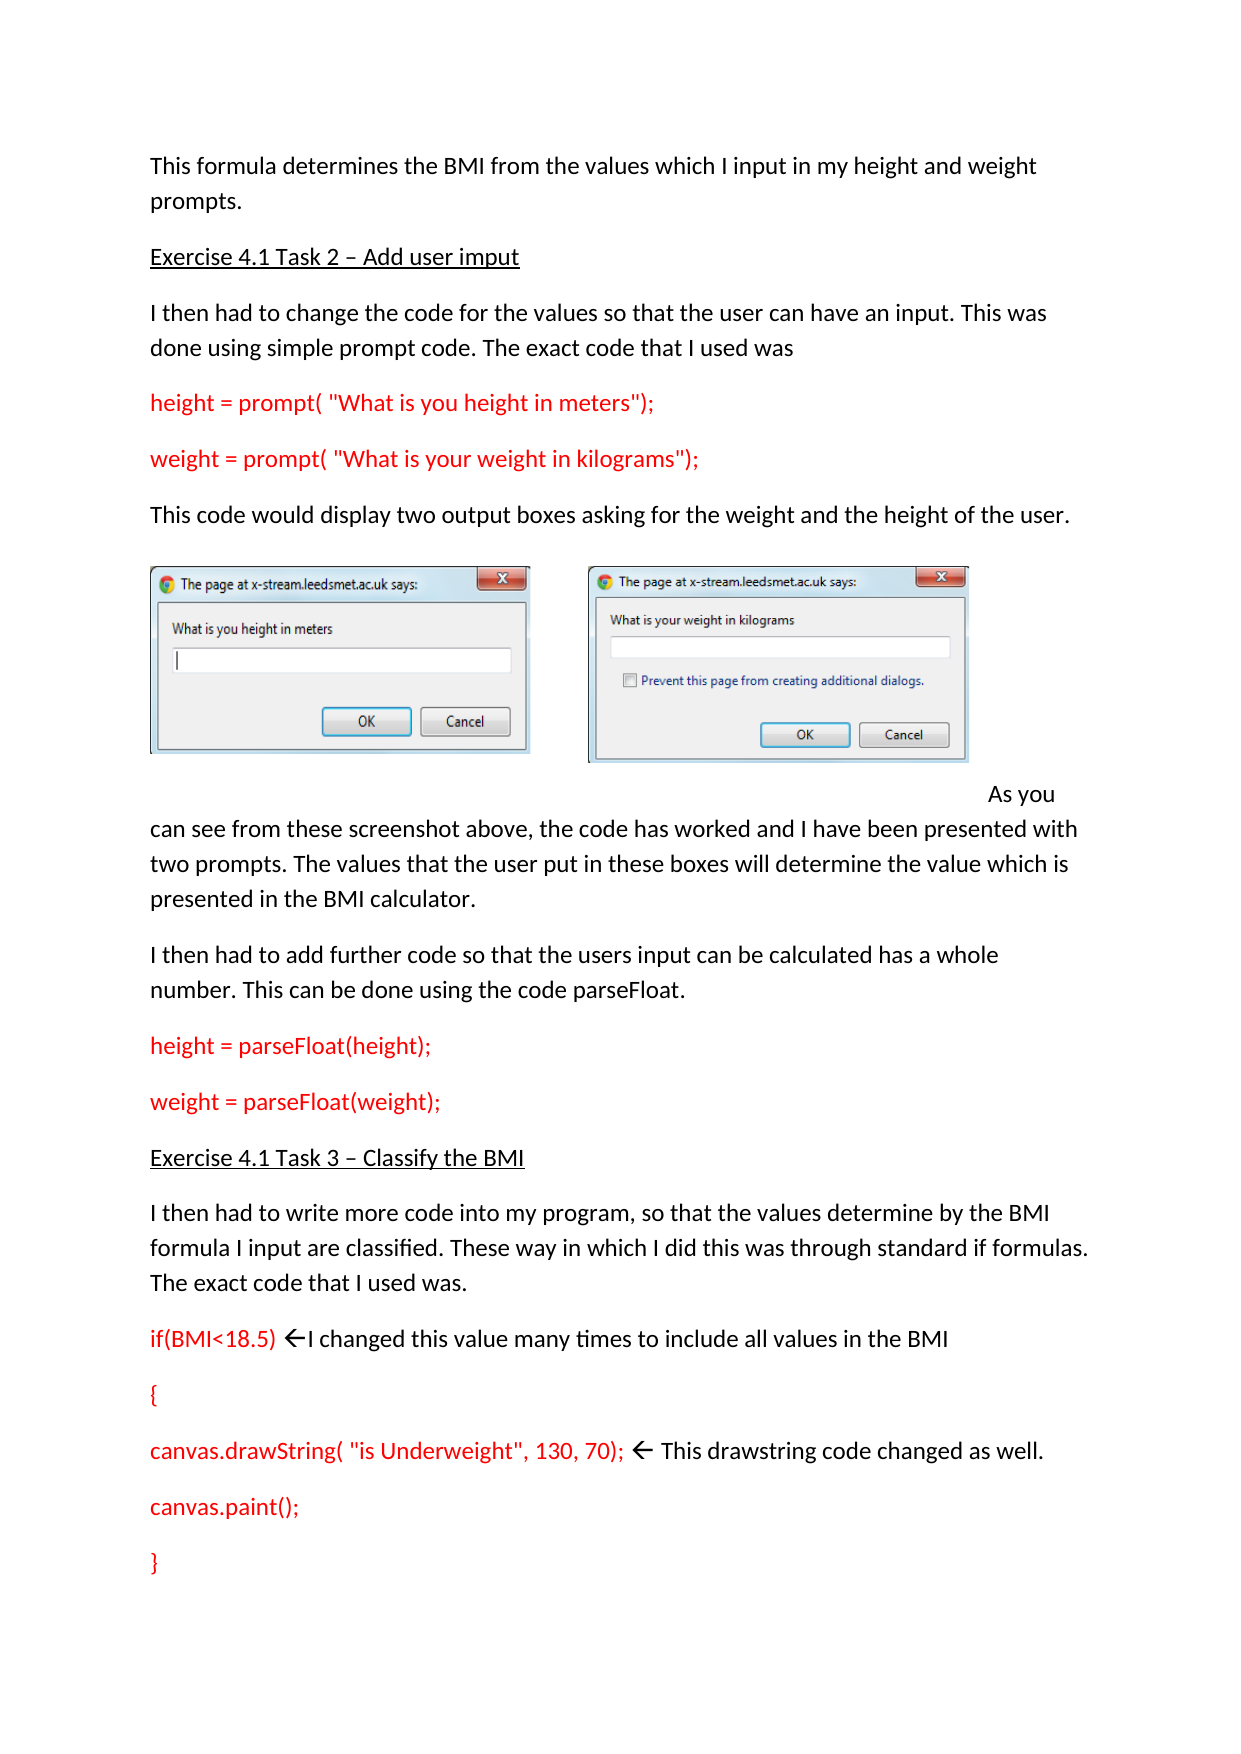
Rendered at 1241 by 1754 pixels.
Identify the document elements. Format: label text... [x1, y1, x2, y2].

text Exercise 4.1 Task 2 – Add user imput [150, 241, 1090, 271]
text if(BMI<18.5) I changed this value many times to include all values in the BMI [150, 1323, 1090, 1354]
picture [588, 566, 970, 763]
text } [150, 1547, 1090, 1577]
text I then had to write more code into my program, so that the values determine by the BMI formula I input are classified. These way in which I did this was through standard if formulas. The exact code that I used was. [150, 1197, 1090, 1298]
text canvas.paint(); [150, 1491, 1090, 1521]
text I then had to add further code so that the users input can be calculated has a whole number. This can be done using the code parseFloat. [150, 939, 1090, 1005]
text weight = prompt( "What is your weight in kilograms"); [150, 443, 1090, 474]
text canvas.drawString( "is Underweight", 130, 70); This drawstring code changed as well. [150, 1435, 1090, 1466]
text { [150, 1379, 1090, 1410]
text height = parseFloat(height); [150, 1030, 1090, 1061]
text I then had to change the code for the values so that the user can have an input. This was done using simple prompt code. The exact code that I used was [150, 297, 1090, 362]
text Exercise 4.1 Task 3 – Classify the BMI [150, 1142, 1090, 1172]
text As you can see from these screenshot above, the code has worked and I have been presented with two prompts. The values that the user put in these boxes will determine the value which is presented in the BMI calculator. [150, 778, 1090, 914]
text weight = parseFloat(weight); [150, 1086, 1090, 1116]
text height = prompt( "What is you height in meters"); [150, 387, 1090, 418]
text This code would display two output boxes asking for the weight and the height of the user. [150, 499, 1090, 530]
picture [150, 566, 531, 754]
text This formula determines the BMI from the values which I input in my height and weight prompts. [150, 150, 1090, 216]
